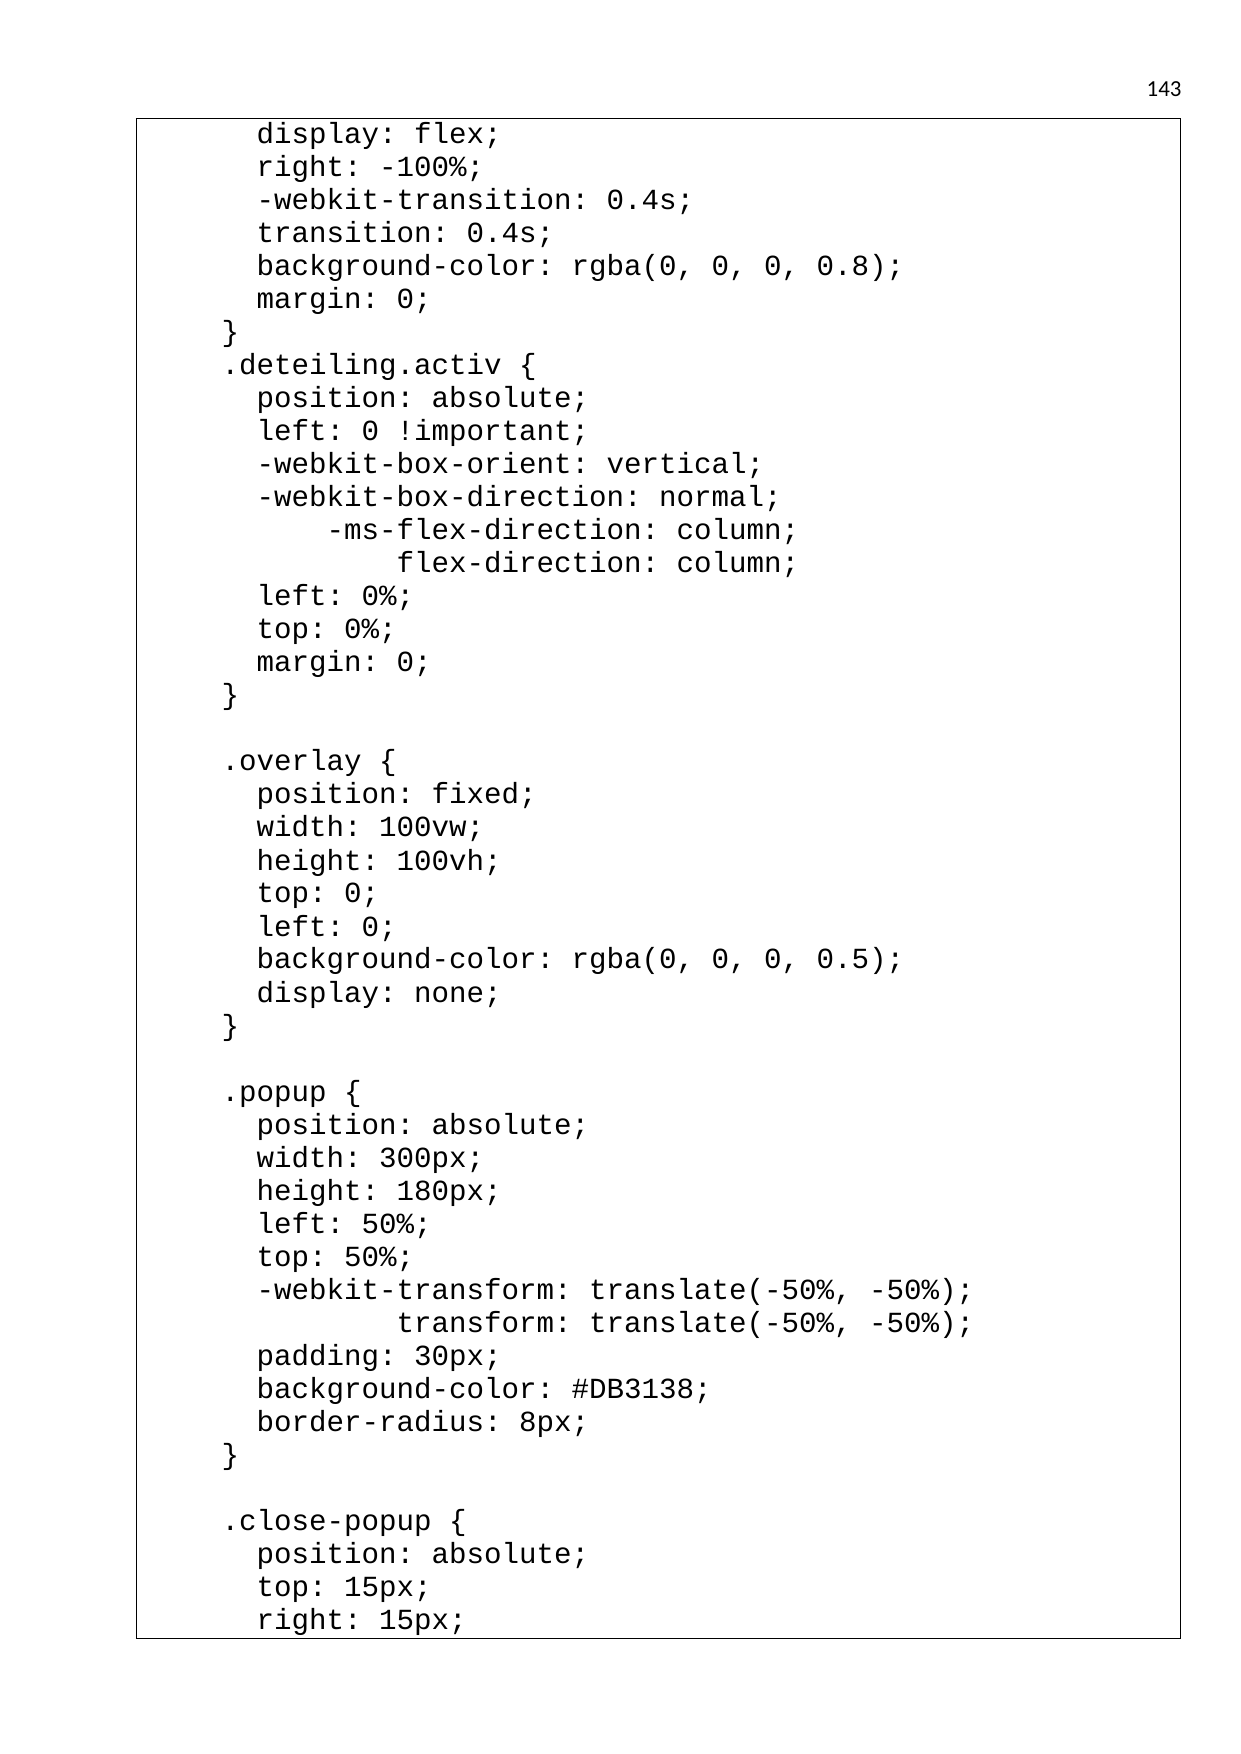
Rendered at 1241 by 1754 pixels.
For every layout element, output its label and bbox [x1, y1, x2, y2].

table_header [137, 119, 1180, 1638]
